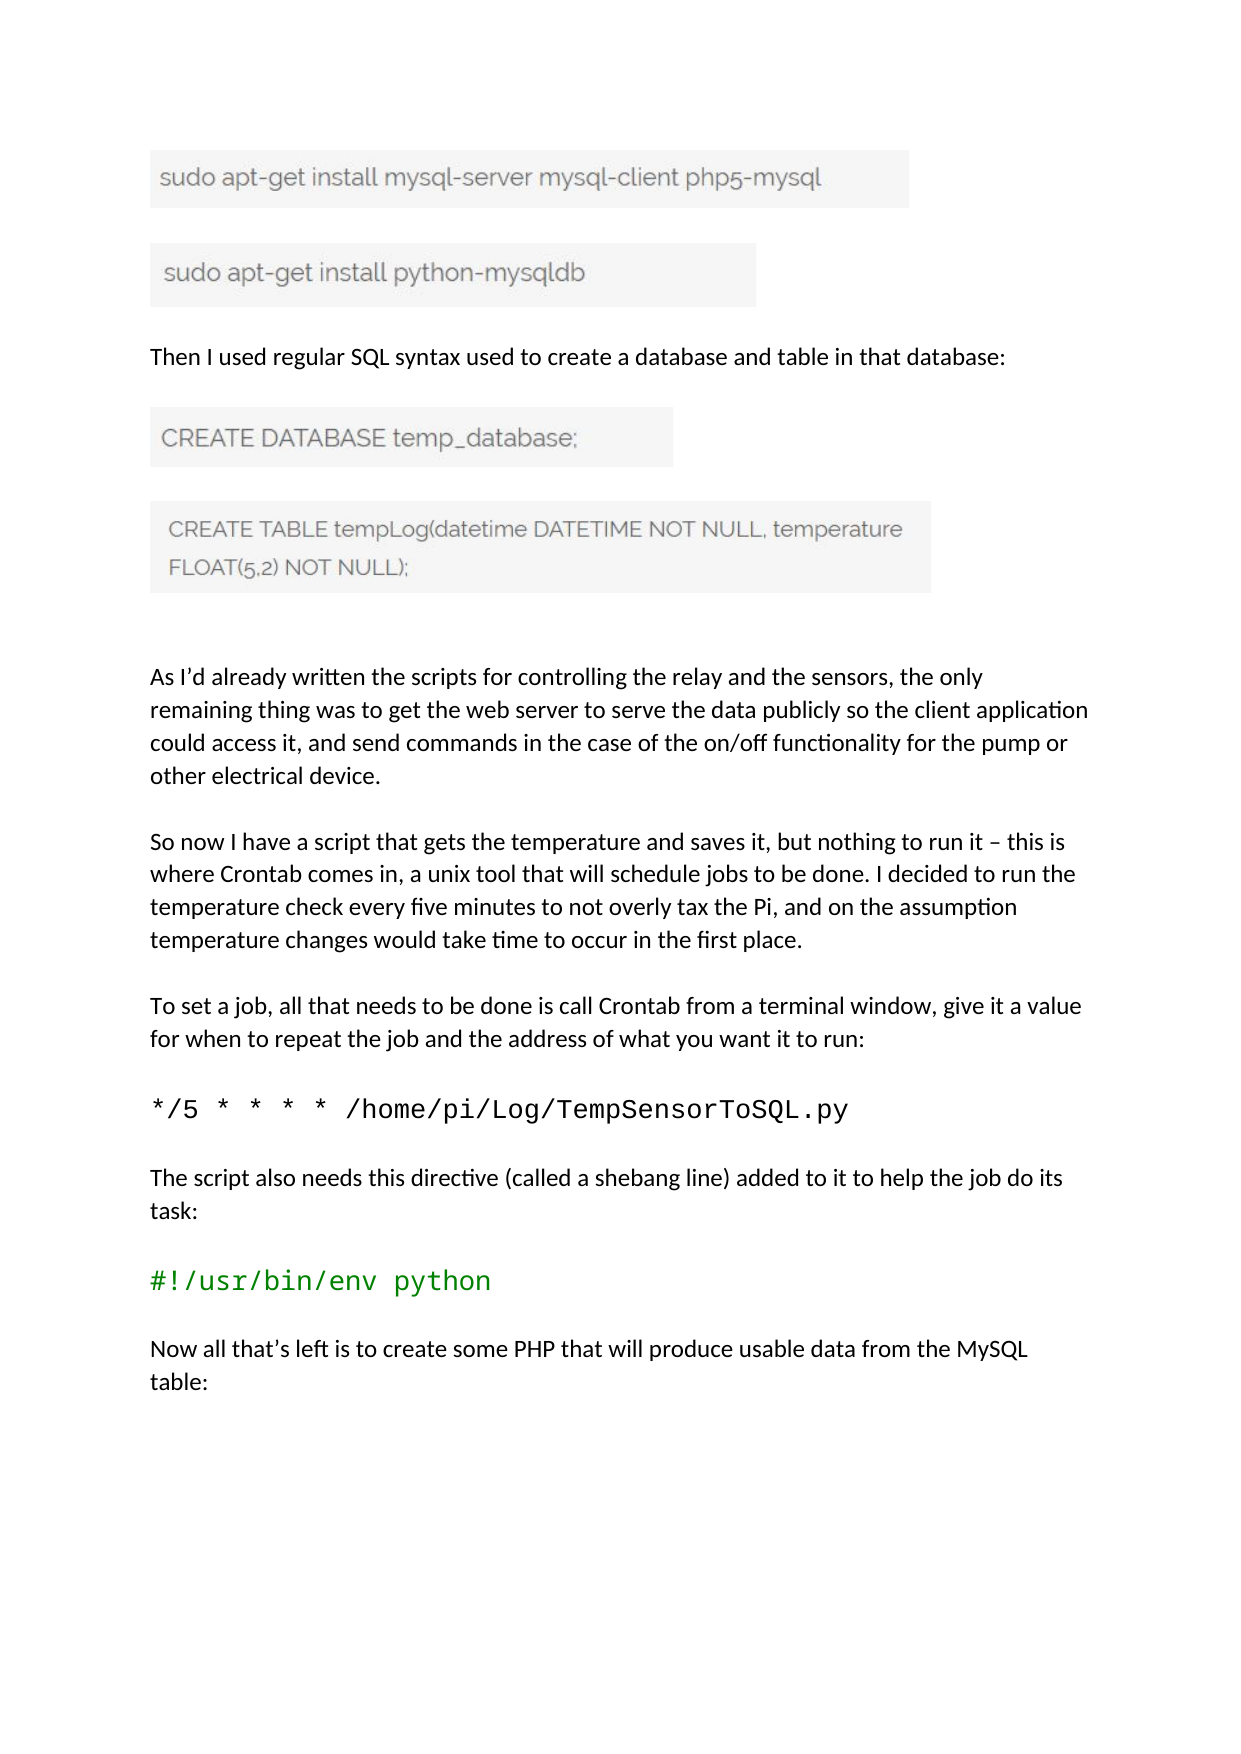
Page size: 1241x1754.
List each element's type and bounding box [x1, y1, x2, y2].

text [150, 150, 1090, 1430]
picture [150, 501, 932, 593]
picture [150, 150, 910, 208]
picture [150, 243, 757, 307]
picture [150, 407, 674, 467]
